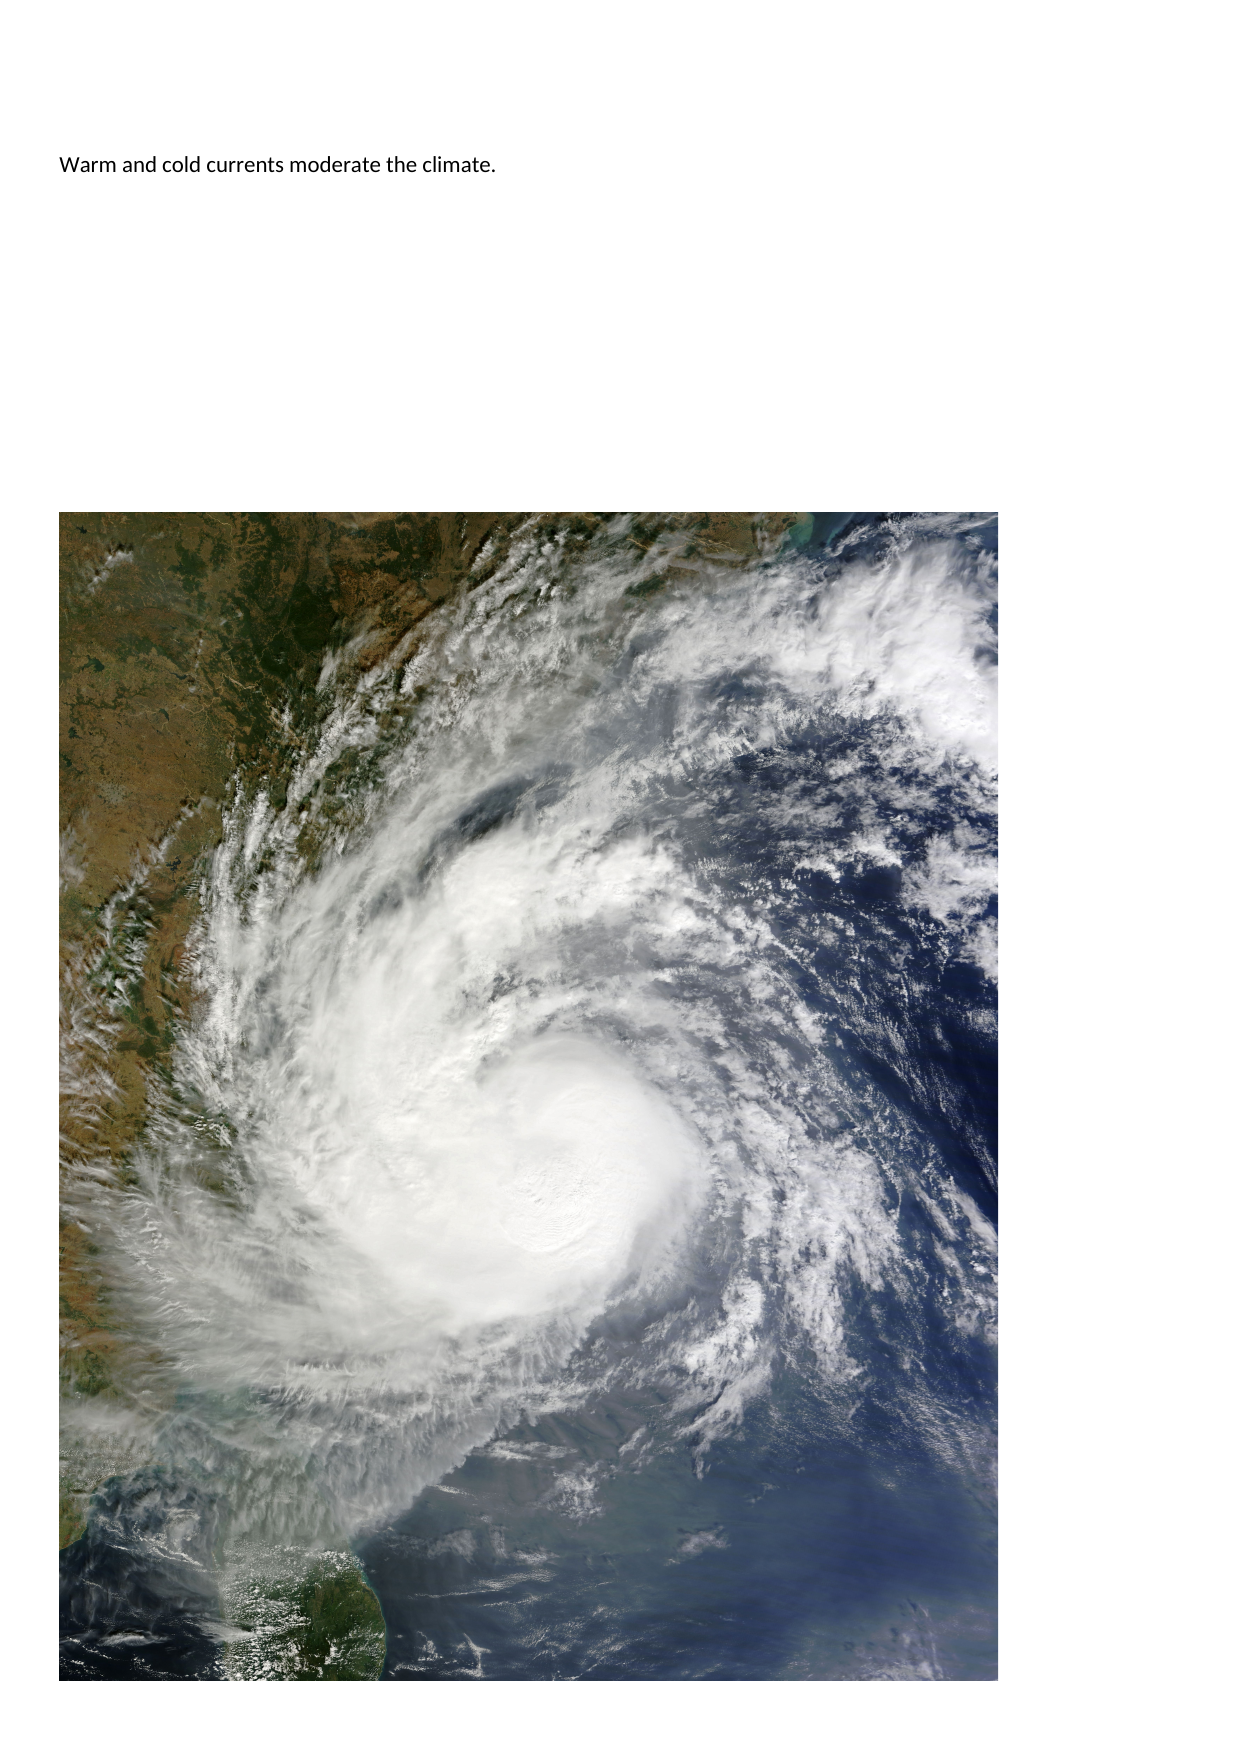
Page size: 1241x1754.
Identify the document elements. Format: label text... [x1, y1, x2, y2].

text Warm and cold currents moderate the climate. [59, 150, 1181, 178]
picture [59, 512, 999, 1681]
